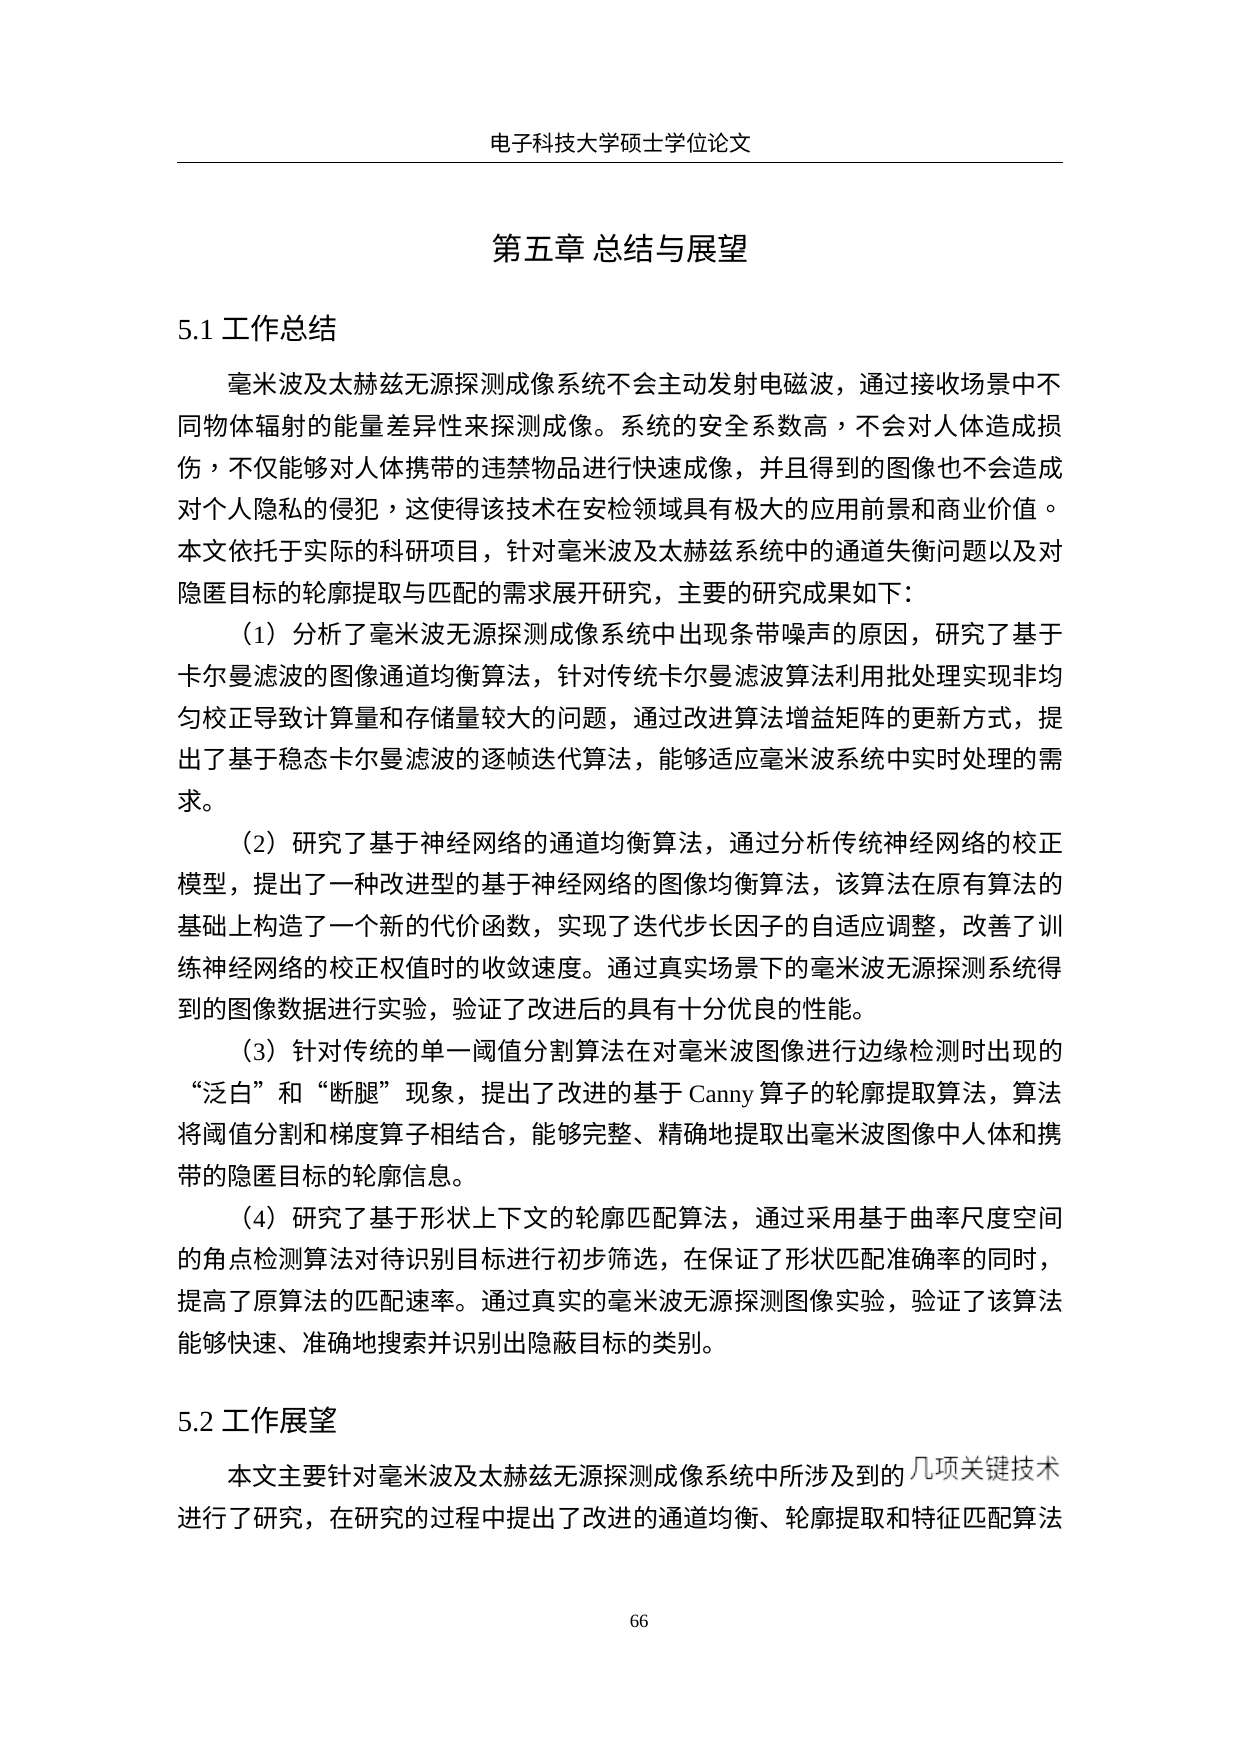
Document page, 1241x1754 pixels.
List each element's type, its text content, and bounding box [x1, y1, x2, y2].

text 5.1 工作总结 [177, 306, 1063, 348]
text （4）研究了基于形状上下文的轮廓匹配算法，通过采用基于曲率尺度空间的角点检测算法对待识别目标进行初步筛选，在保证了形状匹配准确率的同时，提高了原算法的匹配速率。通过真实的毫米波无源探测图像实验，验证了该算法能够快速、准确地搜索并识别出隐蔽目标的类别。 [177, 1194, 1063, 1361]
text 毫米波及太赫兹无源探测成像系统不会主动发射电磁波，通过接收场景中不同物体辐射的能量差异性来探测成像。系统的安全系数高，不会对人体造成损伤，不仅能够对人体携带的违禁物品进行快速成像，并且得到的图像也不会造成对个人隐私的侵犯，这使得该技术在安检领域具有极大的应用前景和商业价值。本文依托于实际的科研项目，针对毫米波及太赫兹系统中的通道失衡问题以及对隐匿目标的轮廓提取与匹配的需求展开研究，主要的研究成果如下： [177, 361, 1063, 611]
text 第五章 总结与展望 [177, 227, 1063, 269]
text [177, 1452, 1063, 1536]
text （1）分析了毫米波无源探测成像系统中出现条带噪声的原因，研究了基于卡尔曼滤波的图像通道均衡算法，针对传统卡尔曼滤波算法利用批处理实现非均匀校正导致计算量和存储量较大的问题，通过改进算法增益矩阵的更新方式，提出了基于稳态卡尔曼滤波的逐帧迭代算法，能够适应毫米波系统中实时处理的需求。 [177, 611, 1063, 819]
text （2）研究了基于神经网络的通道均衡算法，通过分析传统神经网络的校正模型，提出了一种改进型的基于神经网络的图像均衡算法，该算法在原有算法的基础上构造了一个新的代价函数，实现了迭代步长因子的自适应调整，改善了训练神经网络的校正权值时的收敛速度。通过真实场景下的毫米波无源探测系统得到的图像数据进行实验，验证了改进后的具有十分优良的性能。 [177, 819, 1063, 1027]
text （3）针对传统的单一阈值分割算法在对毫米波图像进行边缘检测时出现的“泛白”和“断腿”现象，提出了改进的基于Canny算子的轮廓提取算法，算法将阈值分割和梯度算子相结合，能够完整、精确地提取出毫米波图像中人体和携带的隐匿目标的轮廓信息。 [177, 1027, 1063, 1194]
text 5.2 工作展望 [177, 1398, 1063, 1440]
